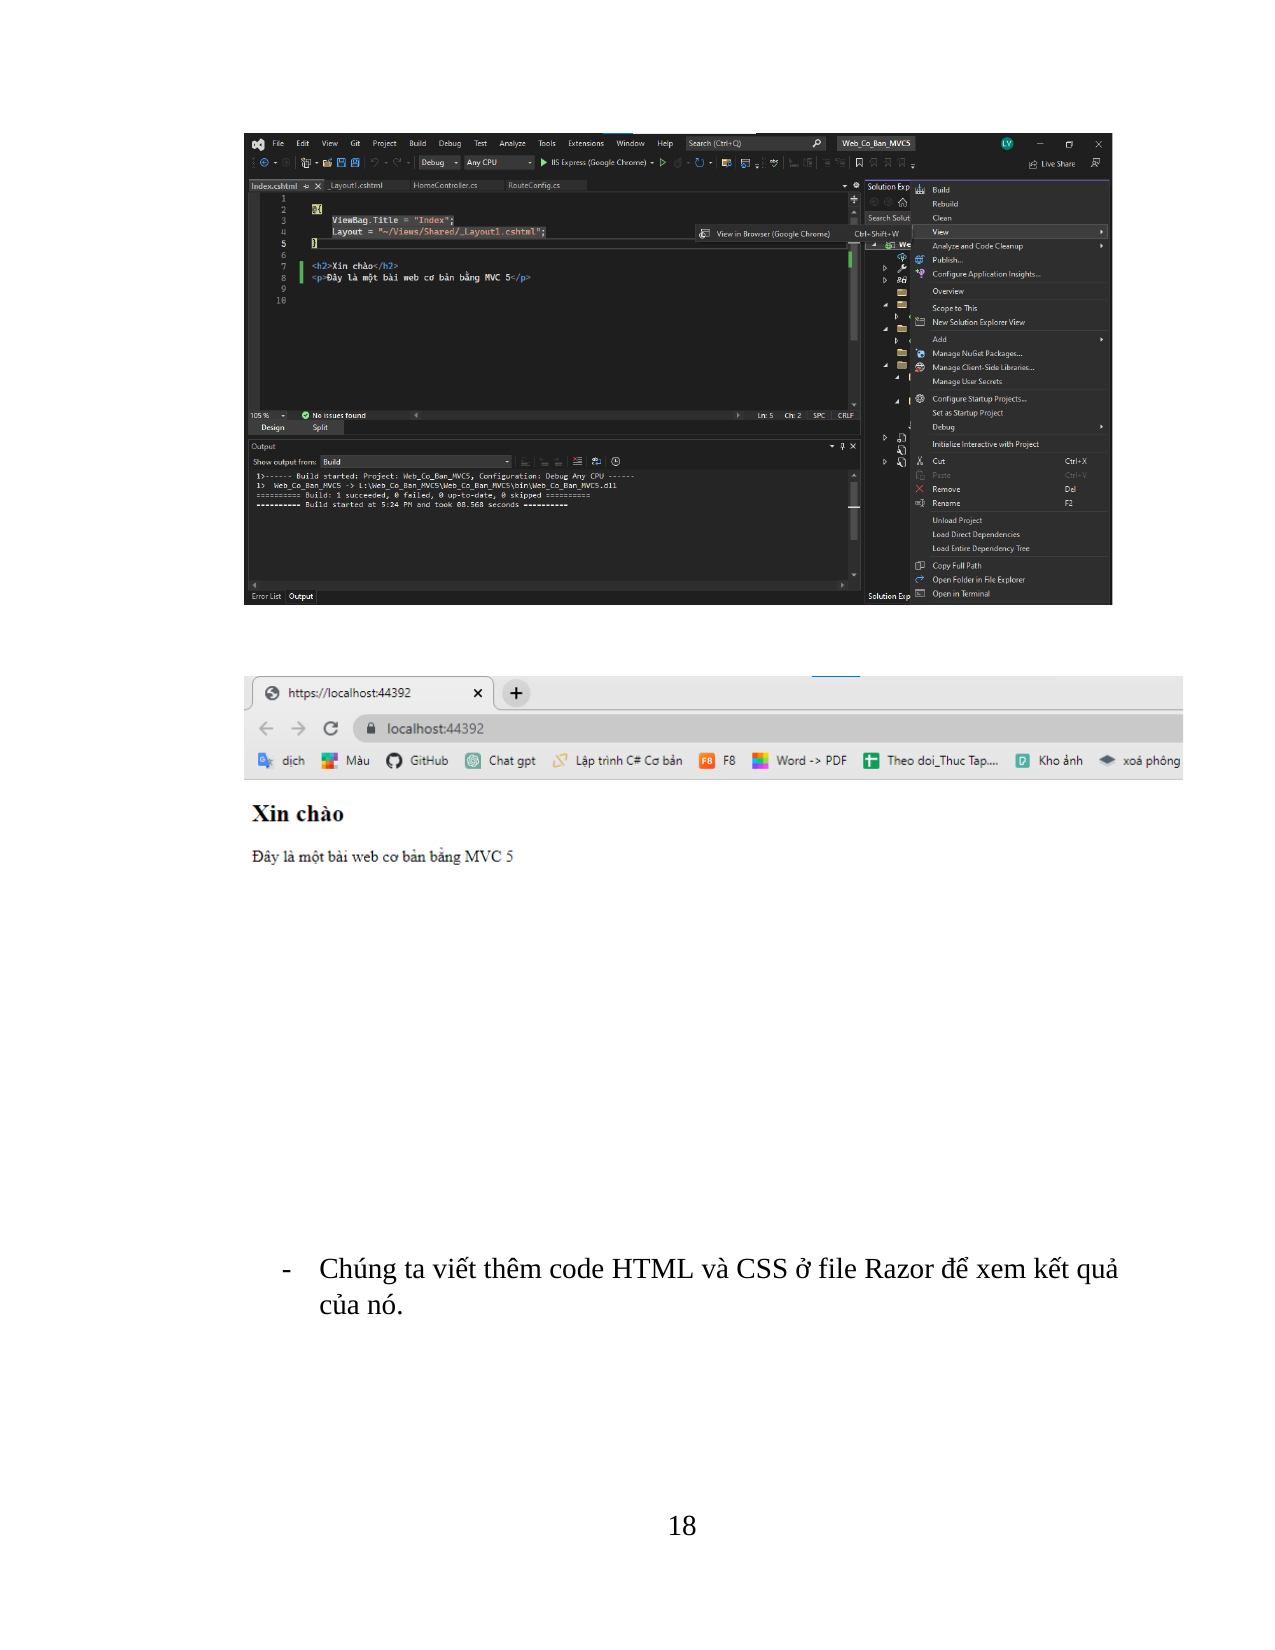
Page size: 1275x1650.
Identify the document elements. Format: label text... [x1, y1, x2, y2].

picture [244, 133, 1113, 605]
picture [244, 676, 1184, 1232]
list Chúng ta viết thêm code HTML và CSS ở file Razor để xem kết quả của nó. [282, 1251, 1157, 1321]
